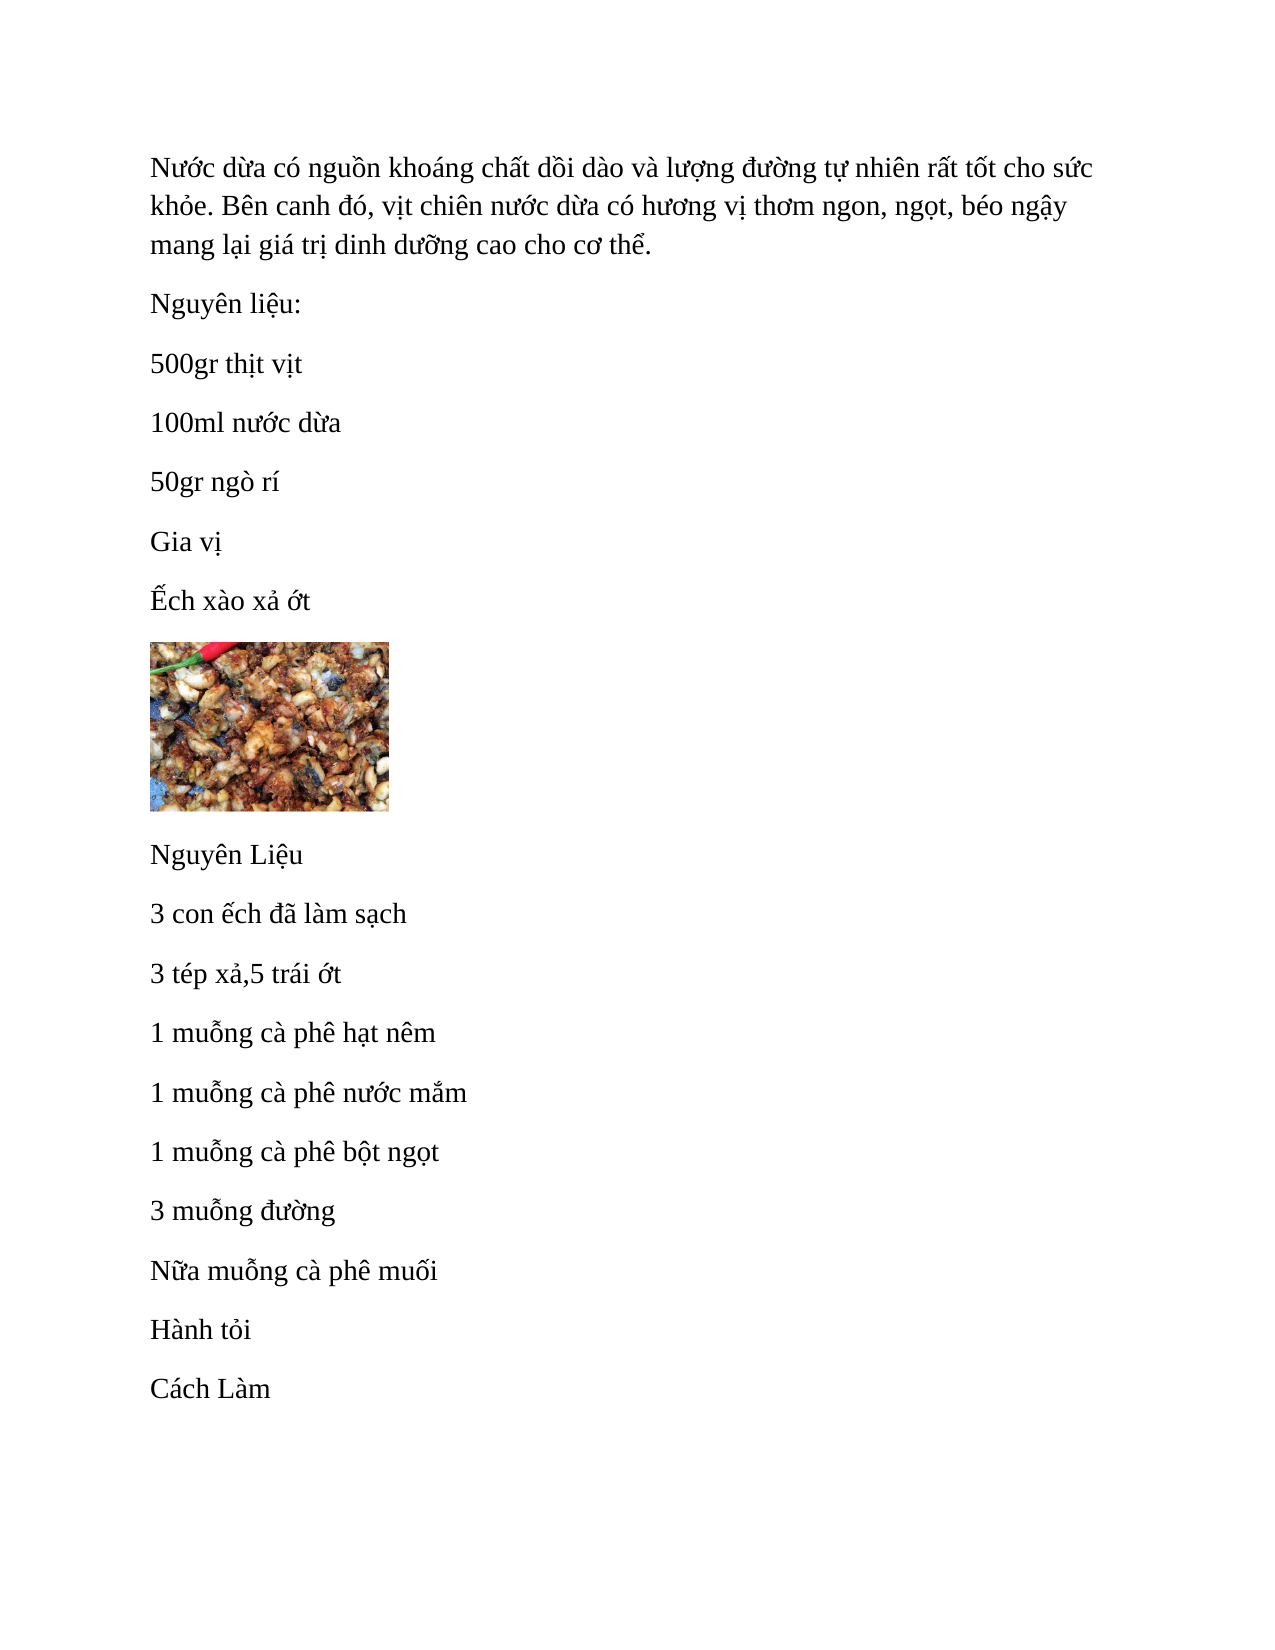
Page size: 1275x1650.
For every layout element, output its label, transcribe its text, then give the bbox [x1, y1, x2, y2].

text 3 muỗng đường [150, 1193, 1125, 1227]
text 500gr thịt vịt [150, 346, 1125, 379]
text Nguyên Liệu [150, 837, 1125, 871]
text Nguyên liệu: [150, 286, 1125, 320]
text 50gr ngò rí [150, 464, 1125, 498]
text Hành tỏi [150, 1312, 1125, 1346]
text 1 muỗng cà phê bột ngọt [150, 1134, 1125, 1168]
text 1 muỗng cà phê hạt nêm [150, 1015, 1125, 1049]
text Gia vị [150, 524, 1125, 557]
picture [150, 642, 389, 812]
text Nữa muỗng cà phê muối [150, 1253, 1125, 1286]
text 3 tép xả,5 trái ớt [150, 956, 1125, 989]
text 1 muỗng cà phê nước mắm [150, 1075, 1125, 1108]
text Ếch xào xả ớt [150, 583, 1125, 617]
text 3 con ếch đã làm sạch [150, 897, 1125, 930]
text Cách Làm [150, 1372, 1125, 1405]
text 100ml nước dừa [150, 405, 1125, 439]
text Nước dừa có nguồn khoáng chất dồi dào và lượng đường tự nhiên rất tốt cho sức khỏe. Bên canh đó, vịt chiên nước dừa có hương vị thơm ngon, ngọt, béo ngậy mang lại giá trị dinh dưỡng cao cho cơ thể. [150, 150, 1125, 261]
